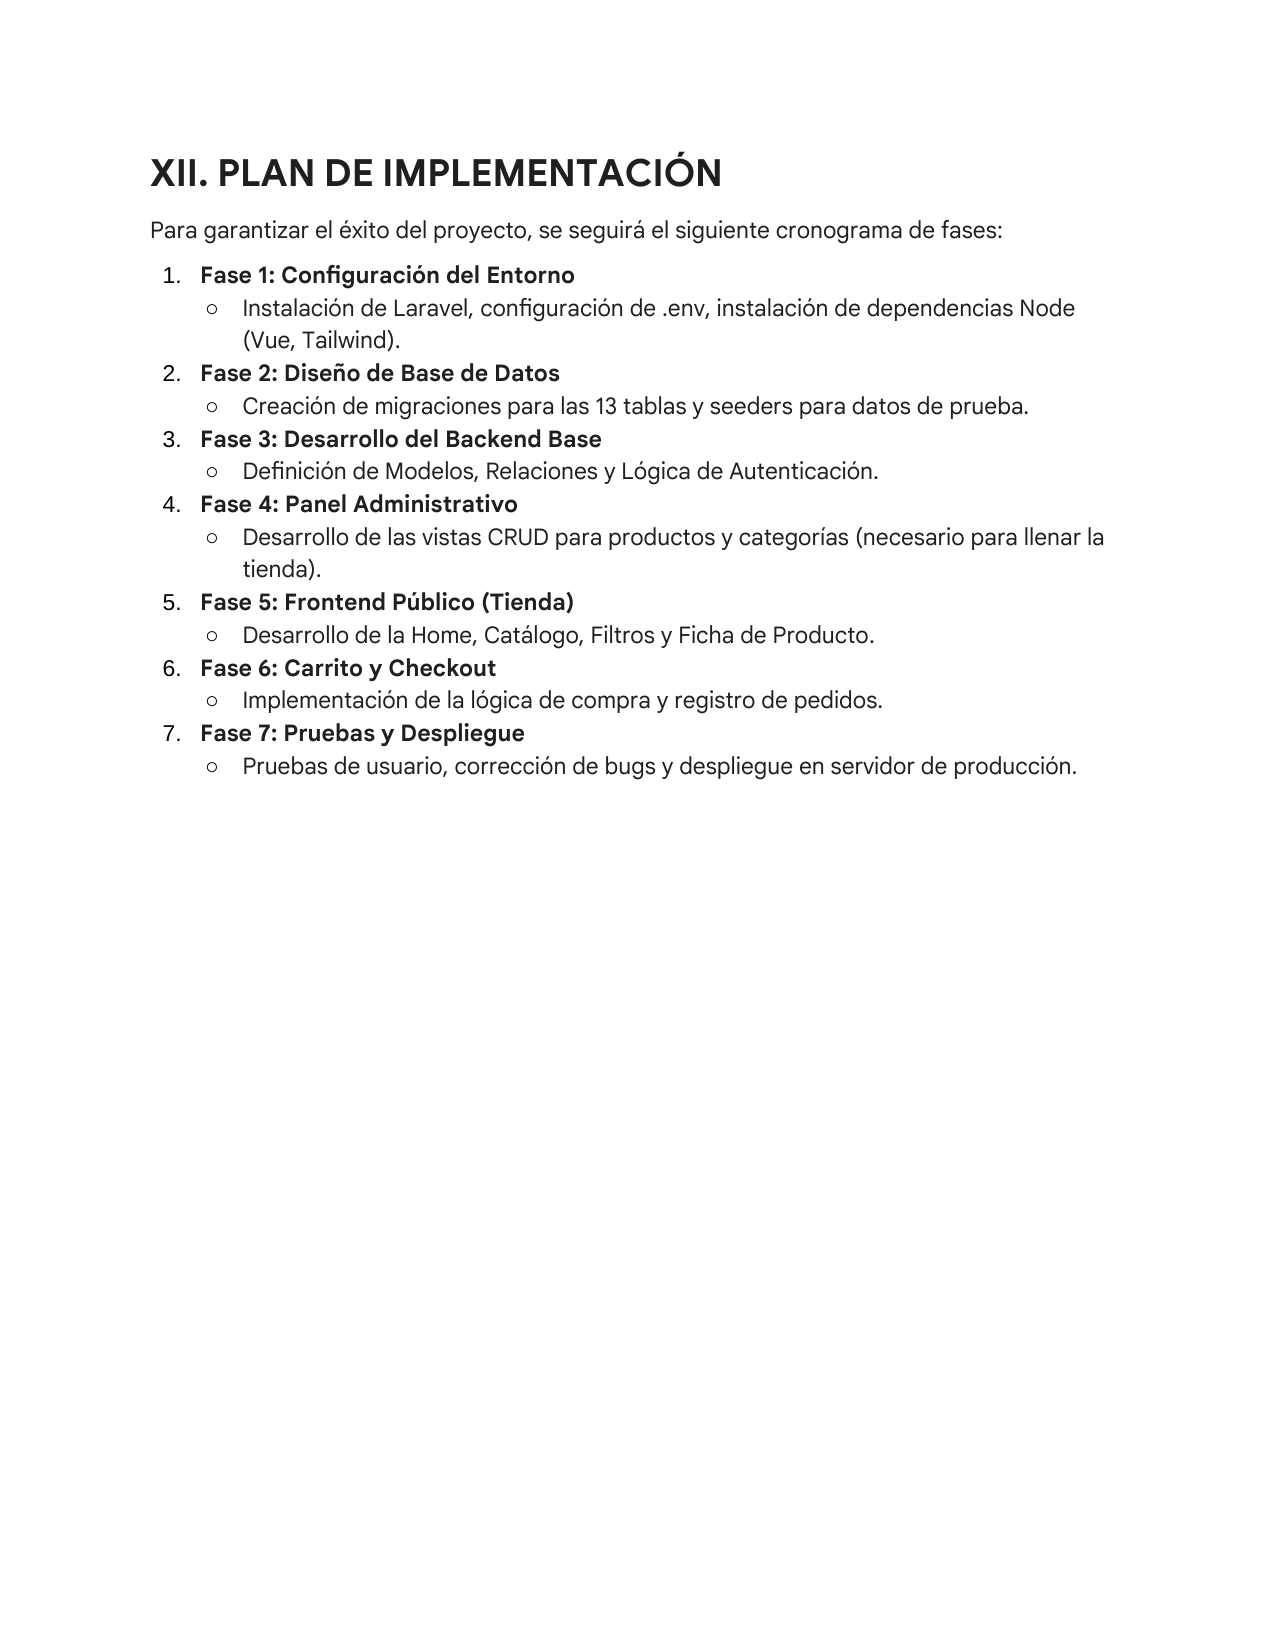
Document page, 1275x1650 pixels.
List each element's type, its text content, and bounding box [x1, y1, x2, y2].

list Instalación de Laravel, configuración de .env, instalación de dependencias Node (Vue, Tailwind). [205, 294, 1125, 355]
list Fase 3: Desarrollo del Backend Base [162, 425, 1125, 453]
list Fase 6: Carrito y Checkout [162, 654, 1125, 682]
list Definición de Modelos, Relaciones y Lógica de Autenticación. [205, 457, 1125, 486]
list Pruebas de usuario, corrección de bugs y despliegue en servidor de producción. [205, 752, 1125, 781]
list Desarrollo de las vistas CRUD para productos y categorías (necesario para llenar la tienda). [205, 523, 1125, 584]
list Implementación de la lógica de compra y registro de pedidos. [205, 686, 1125, 715]
list Desarrollo de la Home, Catálogo, Filtros y Ficha de Producto. [205, 621, 1125, 650]
list Fase 1: Configuración del Entorno [162, 261, 1125, 290]
list Fase 2: Diseño de Base de Datos [162, 359, 1125, 388]
list Fase 7: Pruebas y Despliegue [162, 719, 1125, 748]
list Fase 4: Panel Administrativo [162, 490, 1125, 519]
subtitle XII. PLAN DE IMPLEMENTACIÓN [150, 150, 1125, 197]
list Creación de migraciones para las 13 tablas y seeders para datos de prueba. [205, 392, 1125, 421]
text Para garantizar el éxito del proyecto, se seguirá el siguiente cronograma de fases: [150, 216, 1125, 245]
list Fase 5: Frontend Público (Tienda) [162, 588, 1125, 617]
